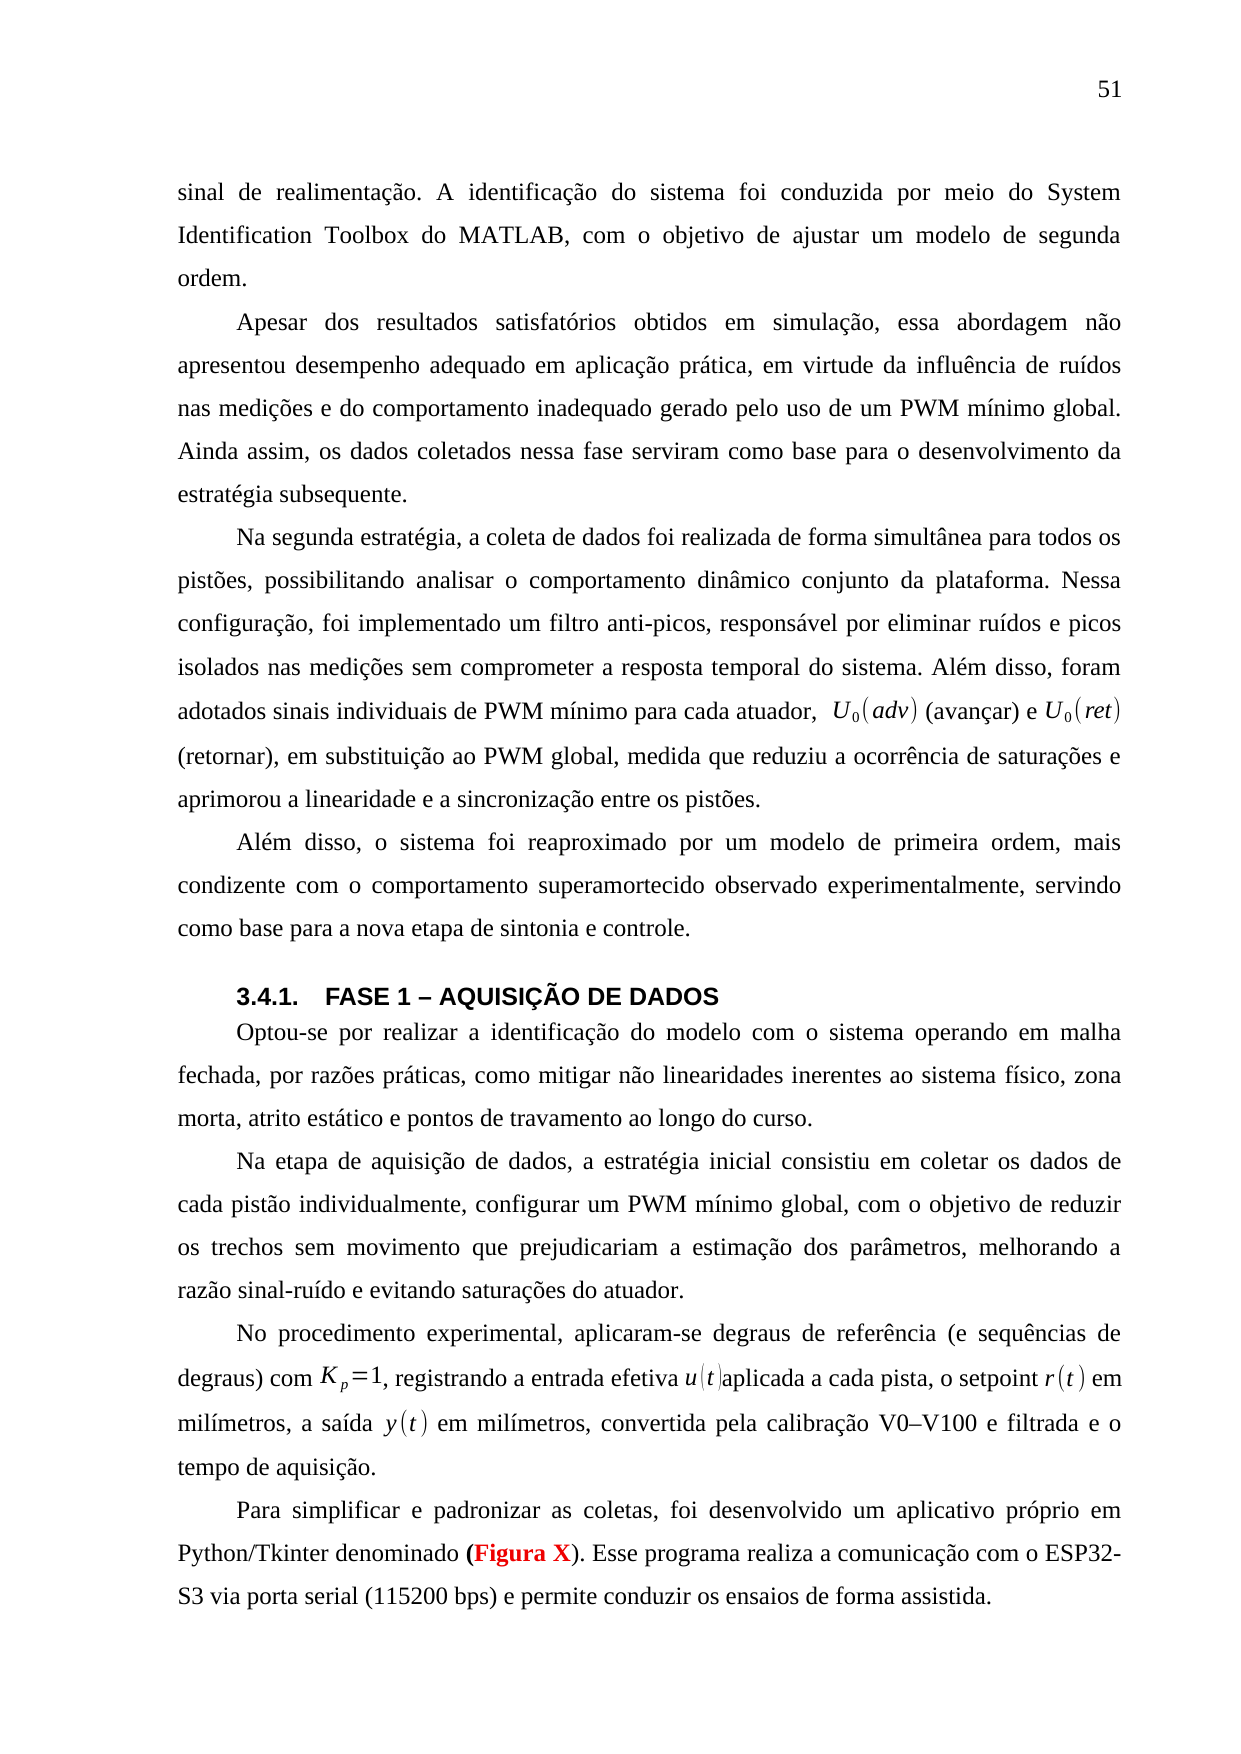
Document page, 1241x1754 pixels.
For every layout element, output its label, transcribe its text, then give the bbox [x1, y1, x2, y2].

text Na segunda estratégia, a coleta de dados foi realizada de forma simultânea para todos os pistões, possibilitando analisar o comportamento dinâmico conjunto da plataforma. Nessa configuração, foi implementado um filtro anti-picos, responsável por eliminar ruídos e picos isolados nas medições sem comprometer a resposta temporal do sistema. Além disso, foram adotados sinais individuais de PWM mínimo para cada atuador, (avançar) e (retornar), em substituição ao PWM global, medida que reduziu a ocorrência de saturações e aprimorou a linearidade e a sincronização entre os pistões. [177, 522, 1122, 813]
text Apesar dos resultados satisfatórios obtidos em simulação, essa abordagem não apresentou desempenho adequado em aplicação prática, em virtude da influência de ruídos nas medições e do comportamento inadequado gerado pelo uso de um PWM mínimo global. Ainda assim, os dados coletados nessa fase serviram como base para o desenvolvimento da estratégia subsequente. [177, 307, 1122, 508]
text Além disso, o sistema foi reaproximado por um modelo de primeira ordem, mais condizente com o comportamento superamortecido observado experimentalmente, servindo como base para a nova etapa de sintonia e controle. [177, 827, 1122, 942]
text Para simplificar e padronizar as coletas, foi desenvolvido um aplicativo próprio em Python/Tkinter denominado (Figura X). Esse programa realiza a comunicação com o ESP32-S3 via porta serial (115200 bps) e permite conduzir os ensaios de forma assistida. [177, 1495, 1122, 1610]
text Optou-se por realizar a identificação do modelo com o sistema operando em malha fechada, por razões práticas, como mitigar não linearidades inerentes ao sistema físico, zona morta, atrito estático e pontos de travamento ao longo do curso. [177, 1017, 1122, 1132]
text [177, 177, 1122, 292]
text FASE 1 – Aquisição de Dados [236, 982, 1122, 1010]
text No procedimento experimental, aplicaram-se degraus de referência (e sequências de degraus) com , registrando a entrada efetiva aplicada a cada pista, o setpoint em milímetros, a saída em milímetros, convertida pela calibração V0–V100 e filtrada e o tempo de aquisição. [177, 1318, 1122, 1481]
text Na etapa de aquisição de dados, a estratégia inicial consistiu em coletar os dados de cada pistão individualmente, configurar um PWM mínimo global, com o objetivo de reduzir os trechos sem movimento que prejudicariam a estimação dos parâmetros, melhorando a razão sinal-ruído e evitando saturações do atuador. [177, 1146, 1122, 1304]
